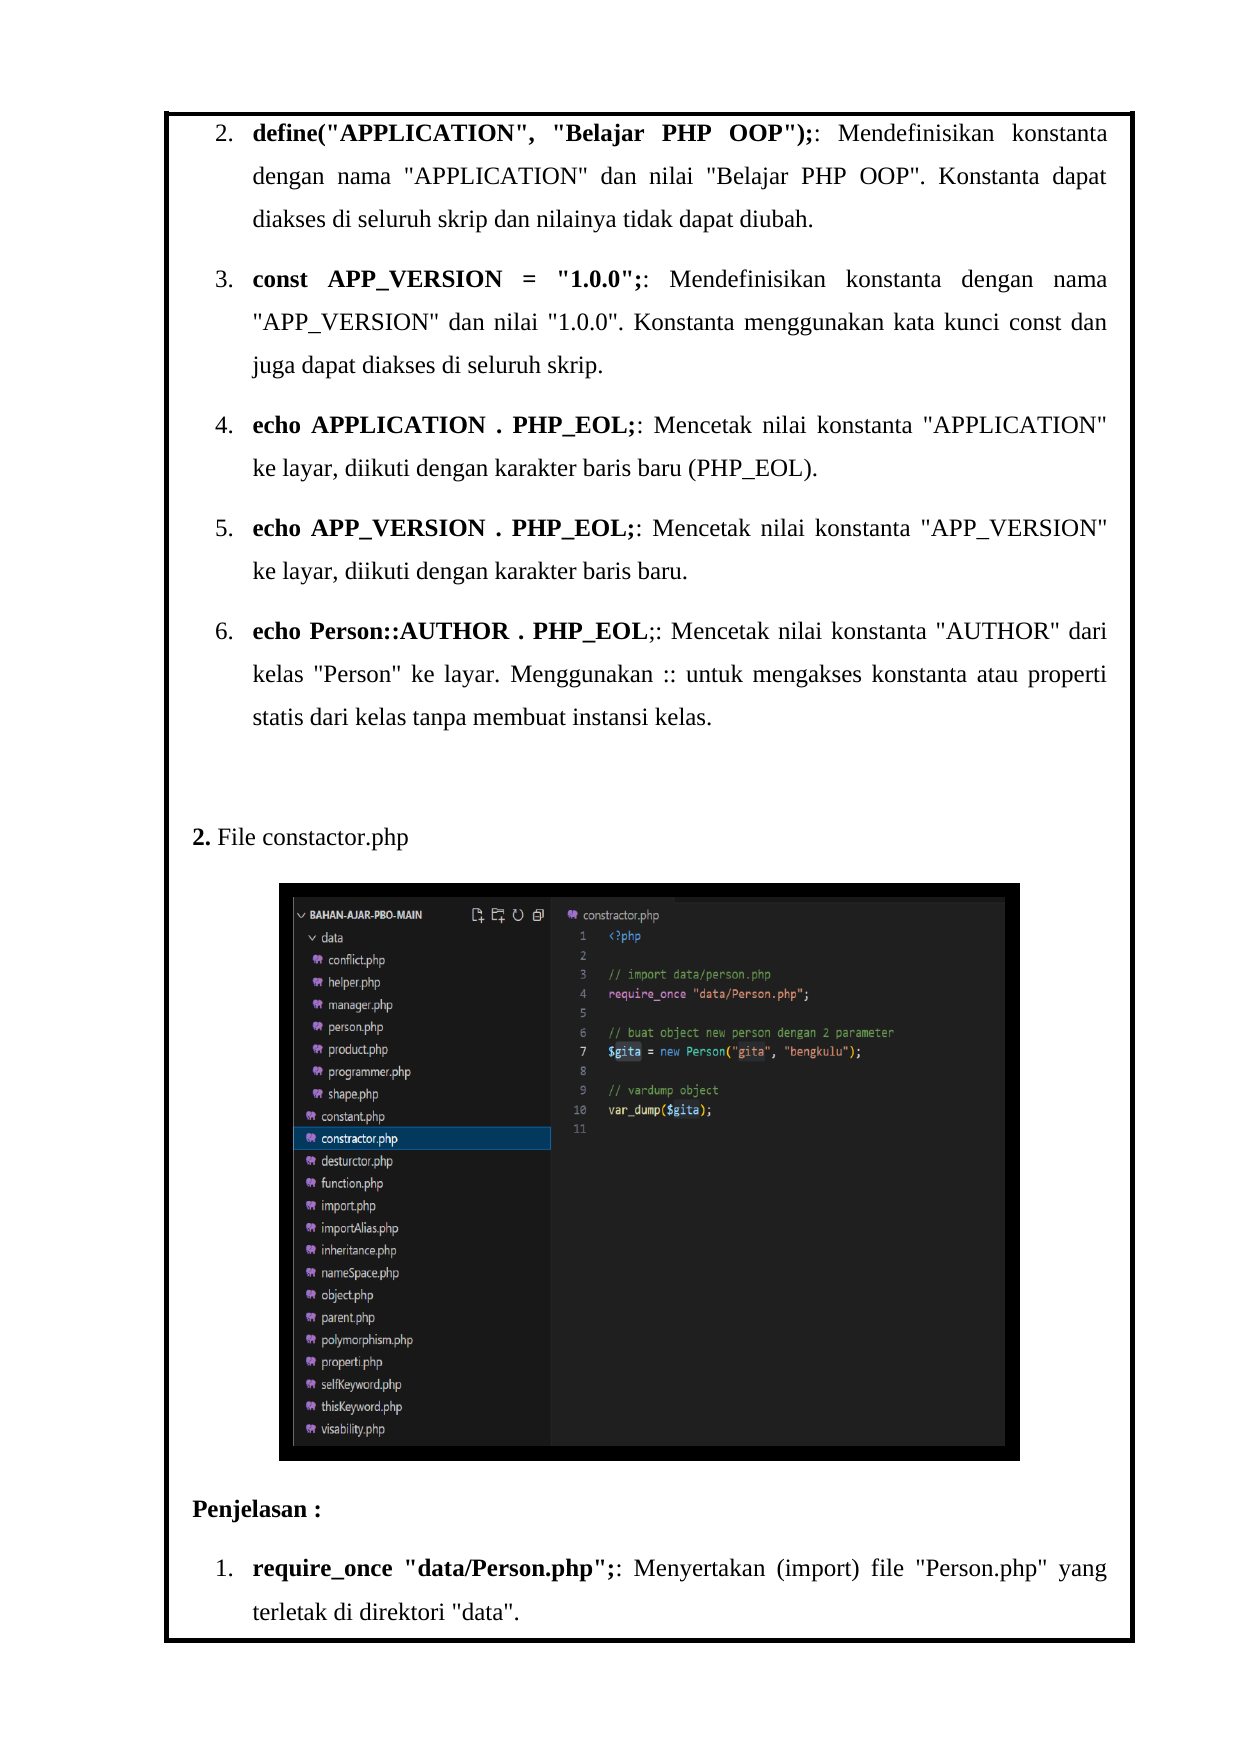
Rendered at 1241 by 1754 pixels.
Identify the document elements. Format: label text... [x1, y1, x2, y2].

list echo APPLICATION . PHP_EOL;: Mencetak nilai konstanta "APPLICATION" ke layar, diikuti dengan karakter baris baru (PHP_EOL). [215, 410, 1108, 482]
picture [293, 897, 1005, 1446]
list echo Person::AUTHOR . PHP_EOL;: Mencetak nilai konstanta "AUTHOR" dari kelas "Person" ke layar. Menggunakan :: untuk mengakses konstanta atau properti statis dari kelas tanpa membuat instansi kelas. [215, 616, 1108, 731]
text Penjelasan : [192, 1494, 1122, 1522]
text 2. File constactor.php [192, 822, 1108, 851]
list const APP_VERSION = "1.0.0";: Mendefinisikan konstanta dengan nama "APP_VERSION" dan nilai "1.0.0". Konstanta menggunakan kata kunci const dan juga dapat diakses di seluruh skrip. [215, 264, 1108, 379]
list echo APP_VERSION . PHP_EOL;: Mencetak nilai konstanta "APP_VERSION" ke layar, diikuti dengan karakter baris baru. [215, 513, 1108, 585]
list define("APPLICATION", "Belajar PHP OOP");: Mendefinisikan konstanta dengan nama "APPLICATION" dan nilai "Belajar PHP OOP". Konstanta dapat diakses di seluruh skrip dan nilainya tidak dapat diubah. [215, 118, 1108, 233]
list require_once "data/Person.php";: Menyertakan (import) file "Person.php" yang terletak di direktori "data". [215, 1553, 1108, 1625]
